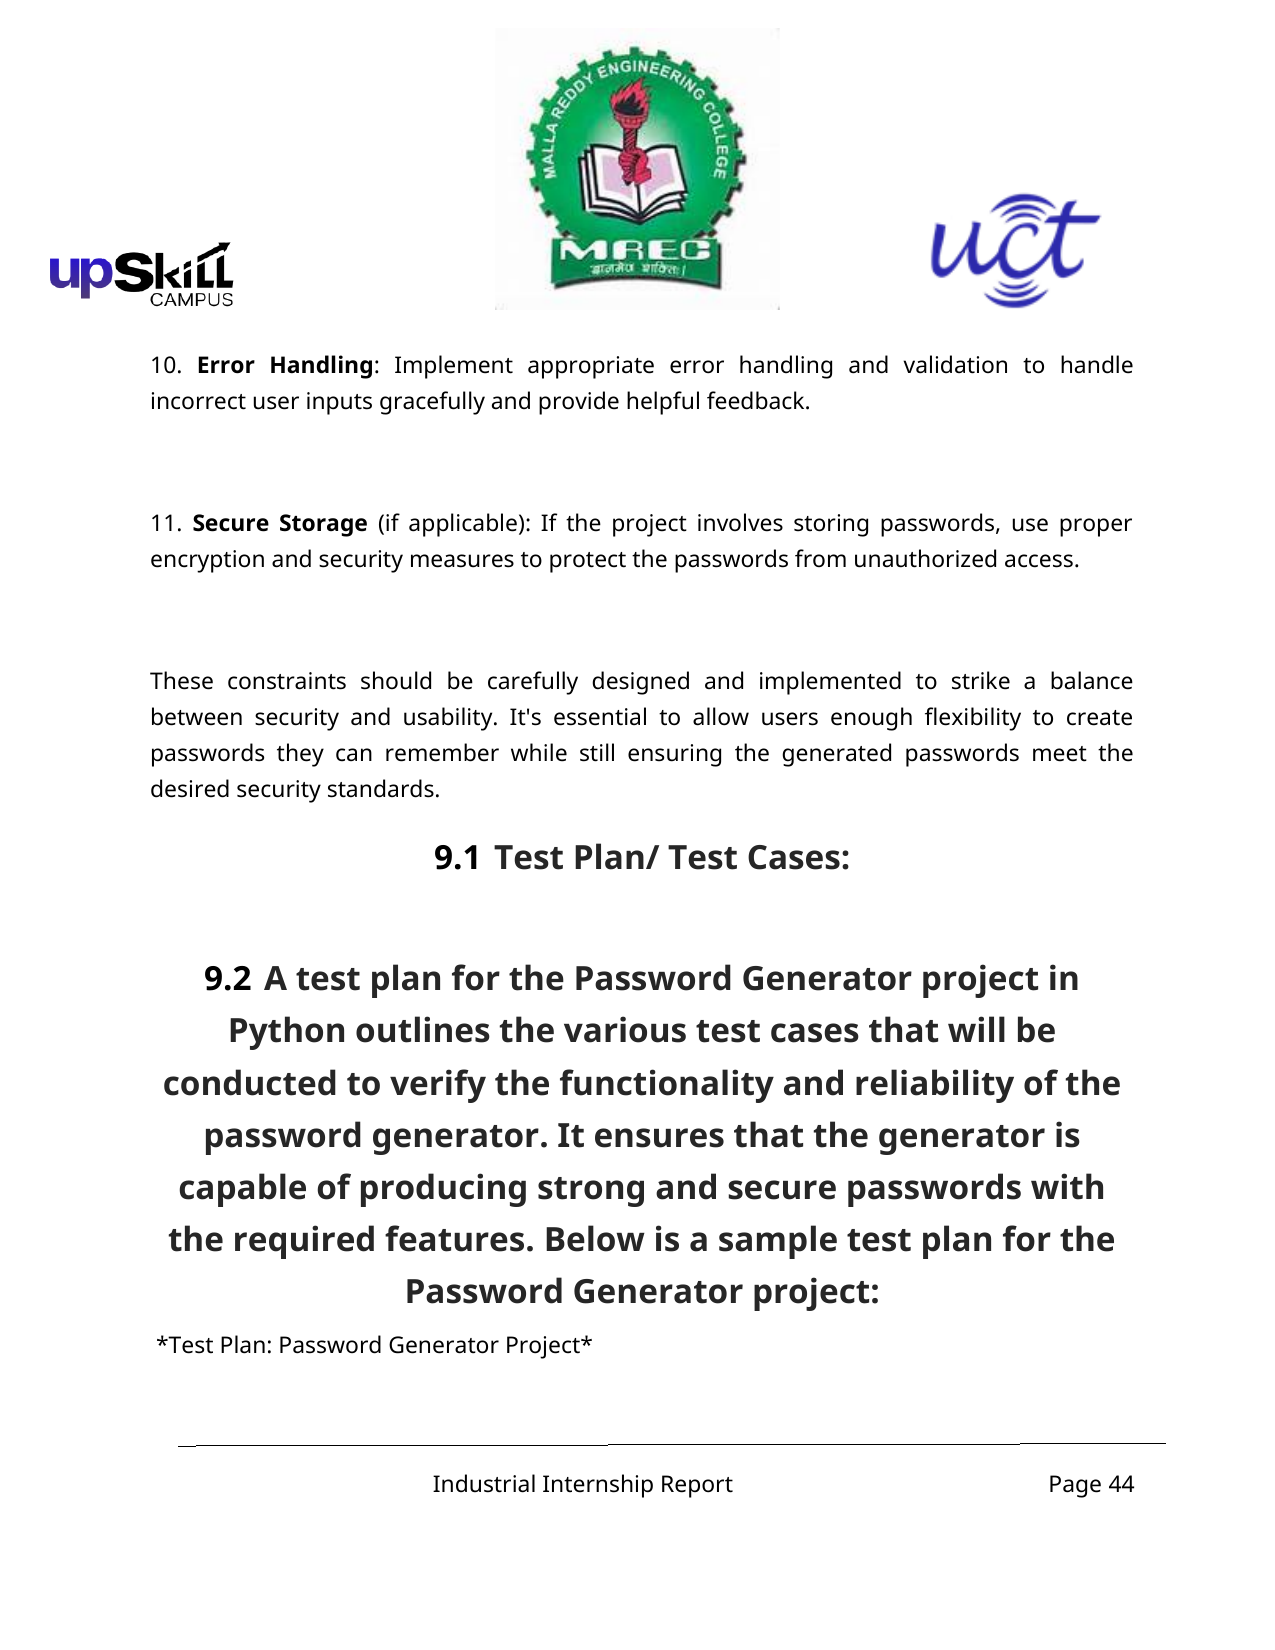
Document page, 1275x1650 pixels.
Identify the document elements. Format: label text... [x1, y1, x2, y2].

text *Test Plan: Password Generator Project* [150, 1329, 1134, 1360]
text 10. Error Handling: Implement appropriate error handling and validation to handle incorrect user inputs gracefully and provide helpful feedback. [150, 349, 1134, 416]
subtitle A test plan for the Password Generator project in Python outlines the various test cases that will be conducted to verify the functionality and reliability of the password generator. It ensures that the generator is capable of producing strong and secure passwords with the required features. Below is a sample test plan for the Password Generator project: [150, 955, 1134, 1313]
text 11. Secure Storage (if applicable): If the project involves storing passwords, use proper encryption and security measures to protect the passwords from unauthorized access. [150, 507, 1134, 574]
text These constraints should be carefully designed and implemented to strike a balance between security and usability. It's essential to allow users enough flexibility to create passwords they can remember while still ensuring the generated passwords meet the desired security standards. [150, 665, 1134, 804]
subtitle Test Plan/ Test Cases: [150, 833, 1134, 879]
